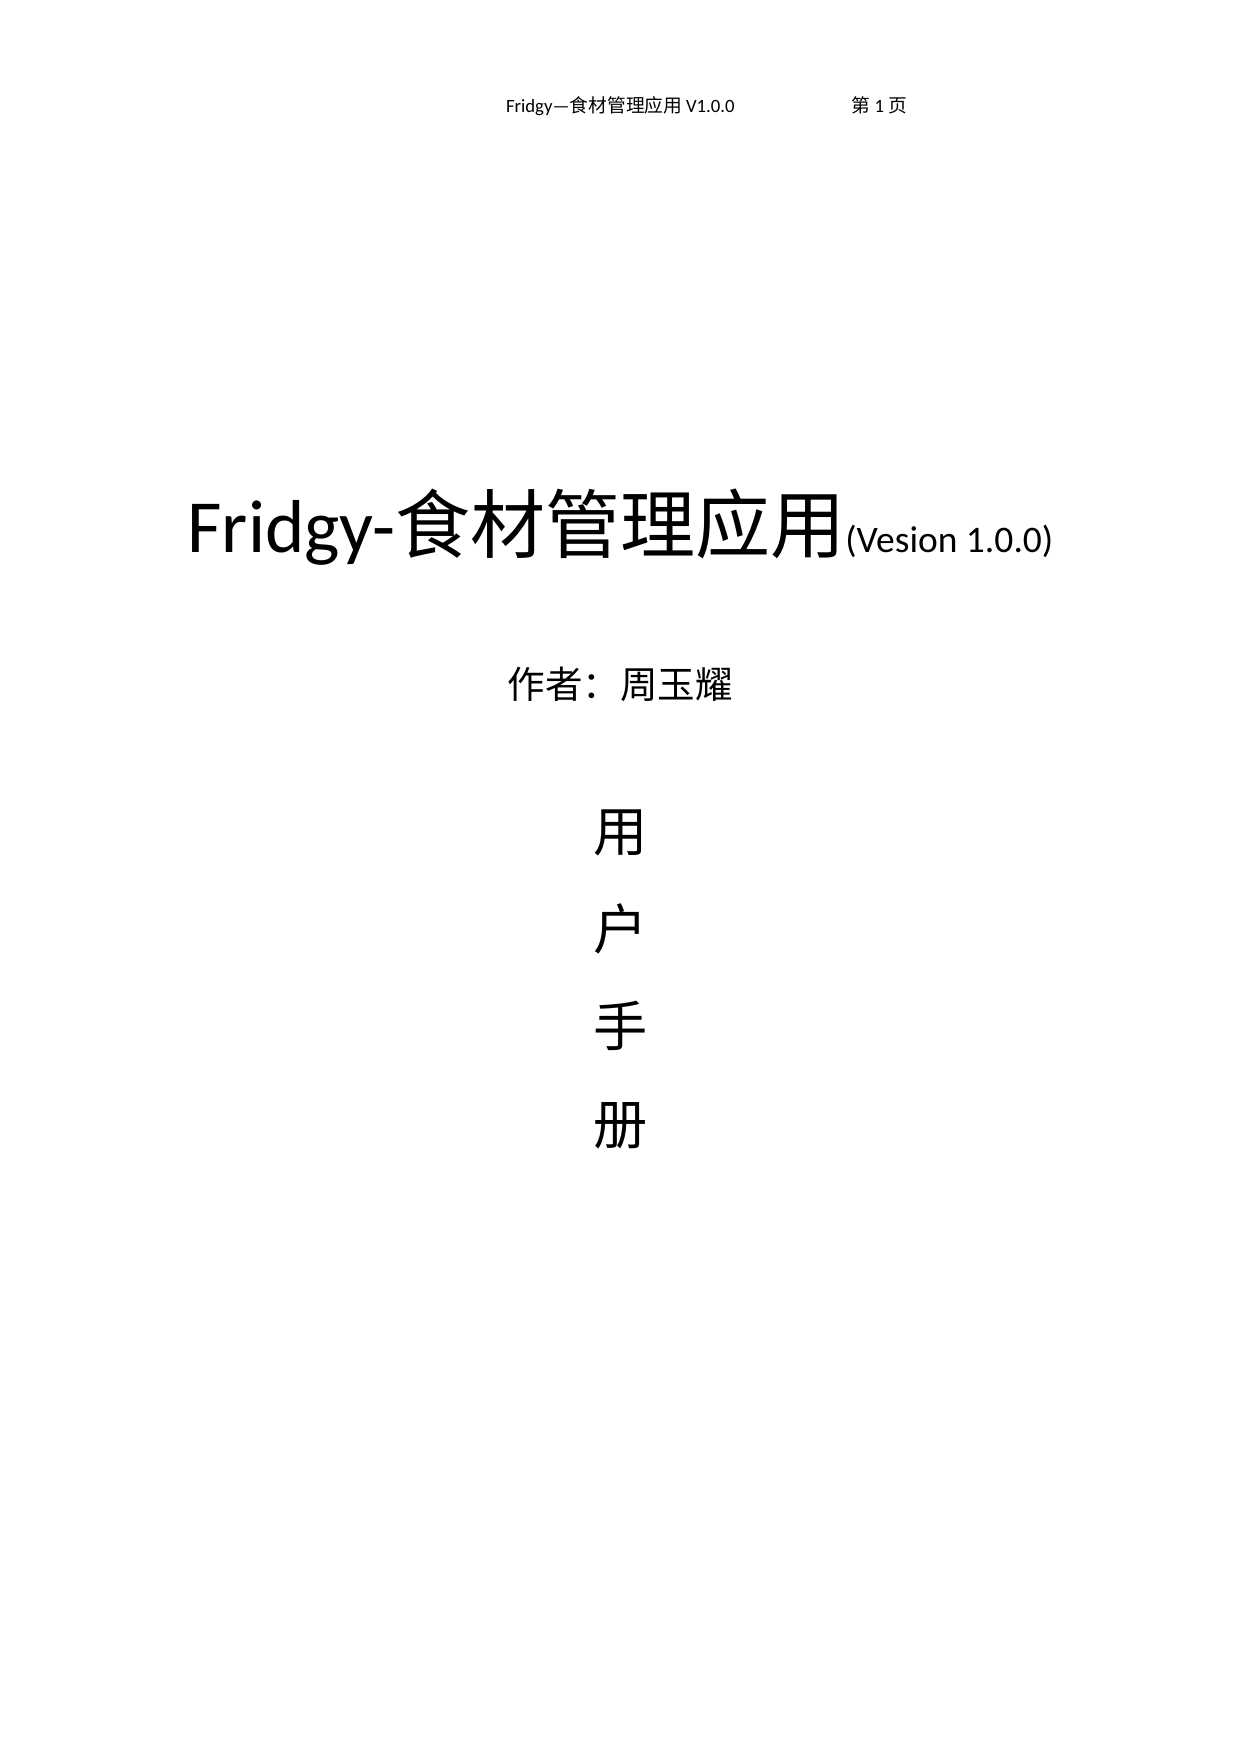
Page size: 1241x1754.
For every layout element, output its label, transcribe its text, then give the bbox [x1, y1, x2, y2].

text 用 [88, 779, 1152, 877]
text 户 [88, 877, 1152, 974]
text 册 [88, 1072, 1152, 1169]
text 作者：周玉耀 [88, 649, 1152, 714]
text 手 [88, 974, 1152, 1072]
text Fridgy-食材管理应用(Vesion 1.0.0) [88, 454, 1152, 584]
